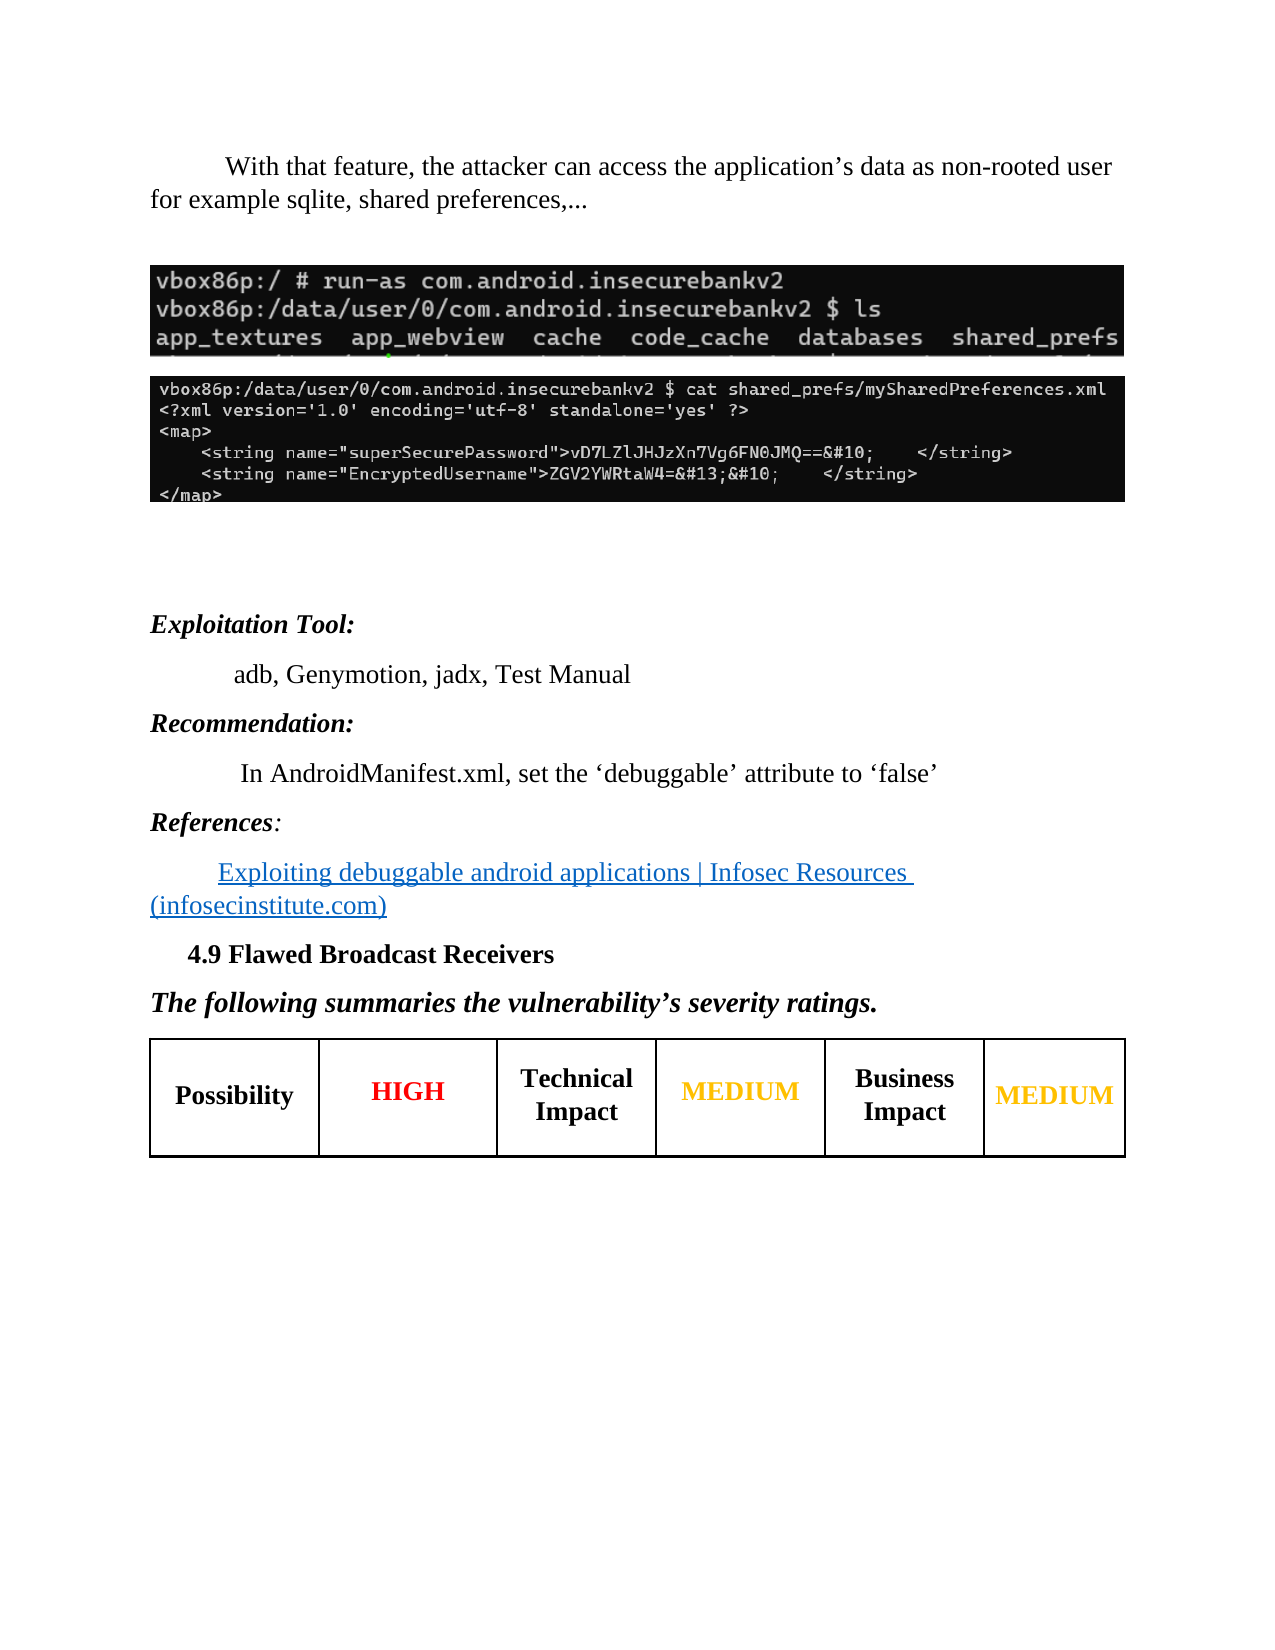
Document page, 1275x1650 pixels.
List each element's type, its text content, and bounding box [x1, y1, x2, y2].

table_header Business Impact [826, 1040, 983, 1155]
text References: [150, 806, 1125, 838]
subtitle 4.9 Flawed Broadcast Receivers [187, 938, 1125, 970]
table_header MEDIUM [985, 1040, 1124, 1155]
text adb, Genymotion, jadx, Test Manual [150, 658, 1125, 689]
text In AndroidManifest.xml, set the ‘debuggable’ attribute to ‘false’ [150, 757, 1125, 788]
text With that feature, the attacker can access the application’s data as non-rooted user for example sqlite, shared preferences,... [150, 150, 1125, 214]
text Recommendation: [150, 707, 1125, 738]
table_header HIGH [320, 1040, 496, 1155]
table_header Technical Impact [498, 1040, 655, 1155]
table_header MEDIUM [657, 1040, 824, 1155]
picture [150, 376, 1125, 502]
text The following summaries the vulnerability’s severity ratings. [150, 985, 1125, 1019]
picture [150, 265, 1124, 358]
table_header Possibility [151, 1040, 318, 1155]
text Exploiting debuggable android applications | Infosec Resources (infosecinstitute.com) [150, 856, 1125, 920]
text Exploitation Tool: [150, 608, 1125, 639]
